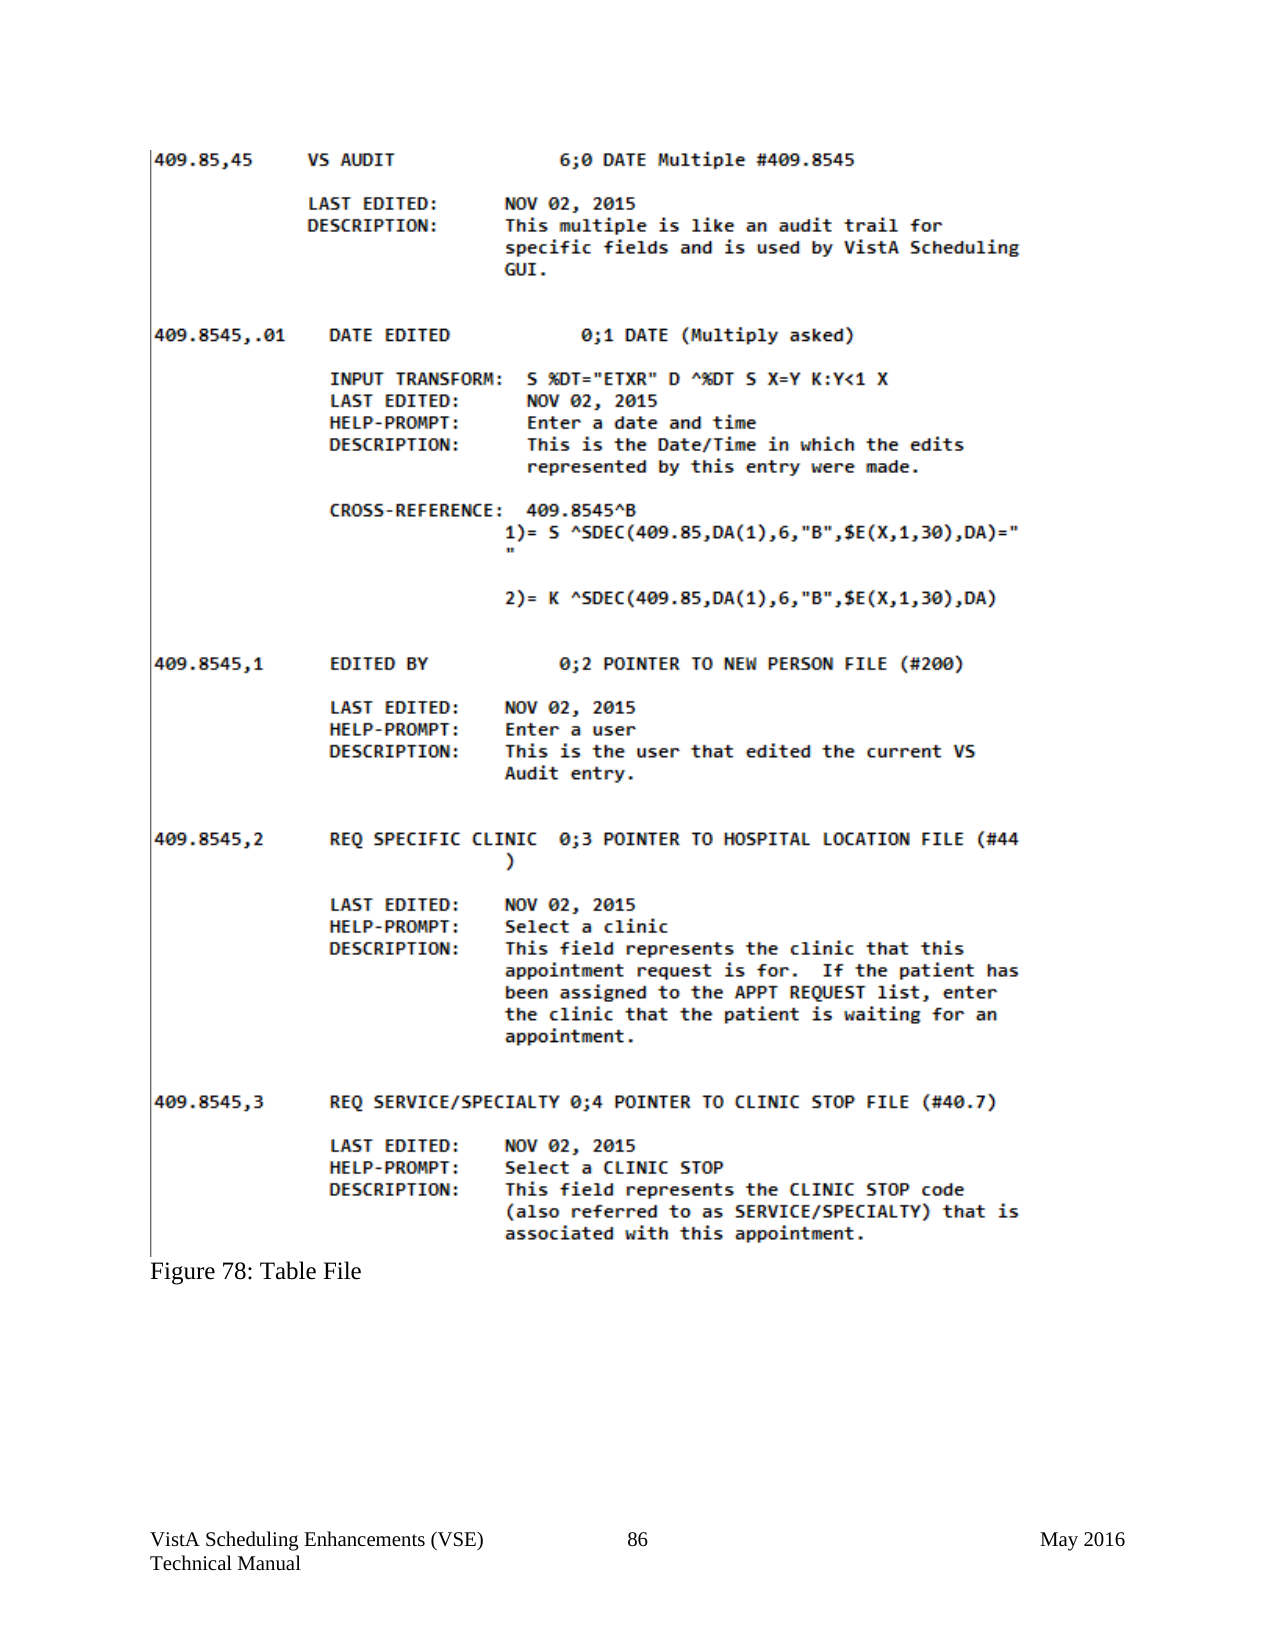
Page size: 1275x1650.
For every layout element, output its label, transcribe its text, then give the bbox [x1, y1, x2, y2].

picture [150, 150, 1054, 1257]
text Figure 78: Table File [150, 1256, 1125, 1285]
